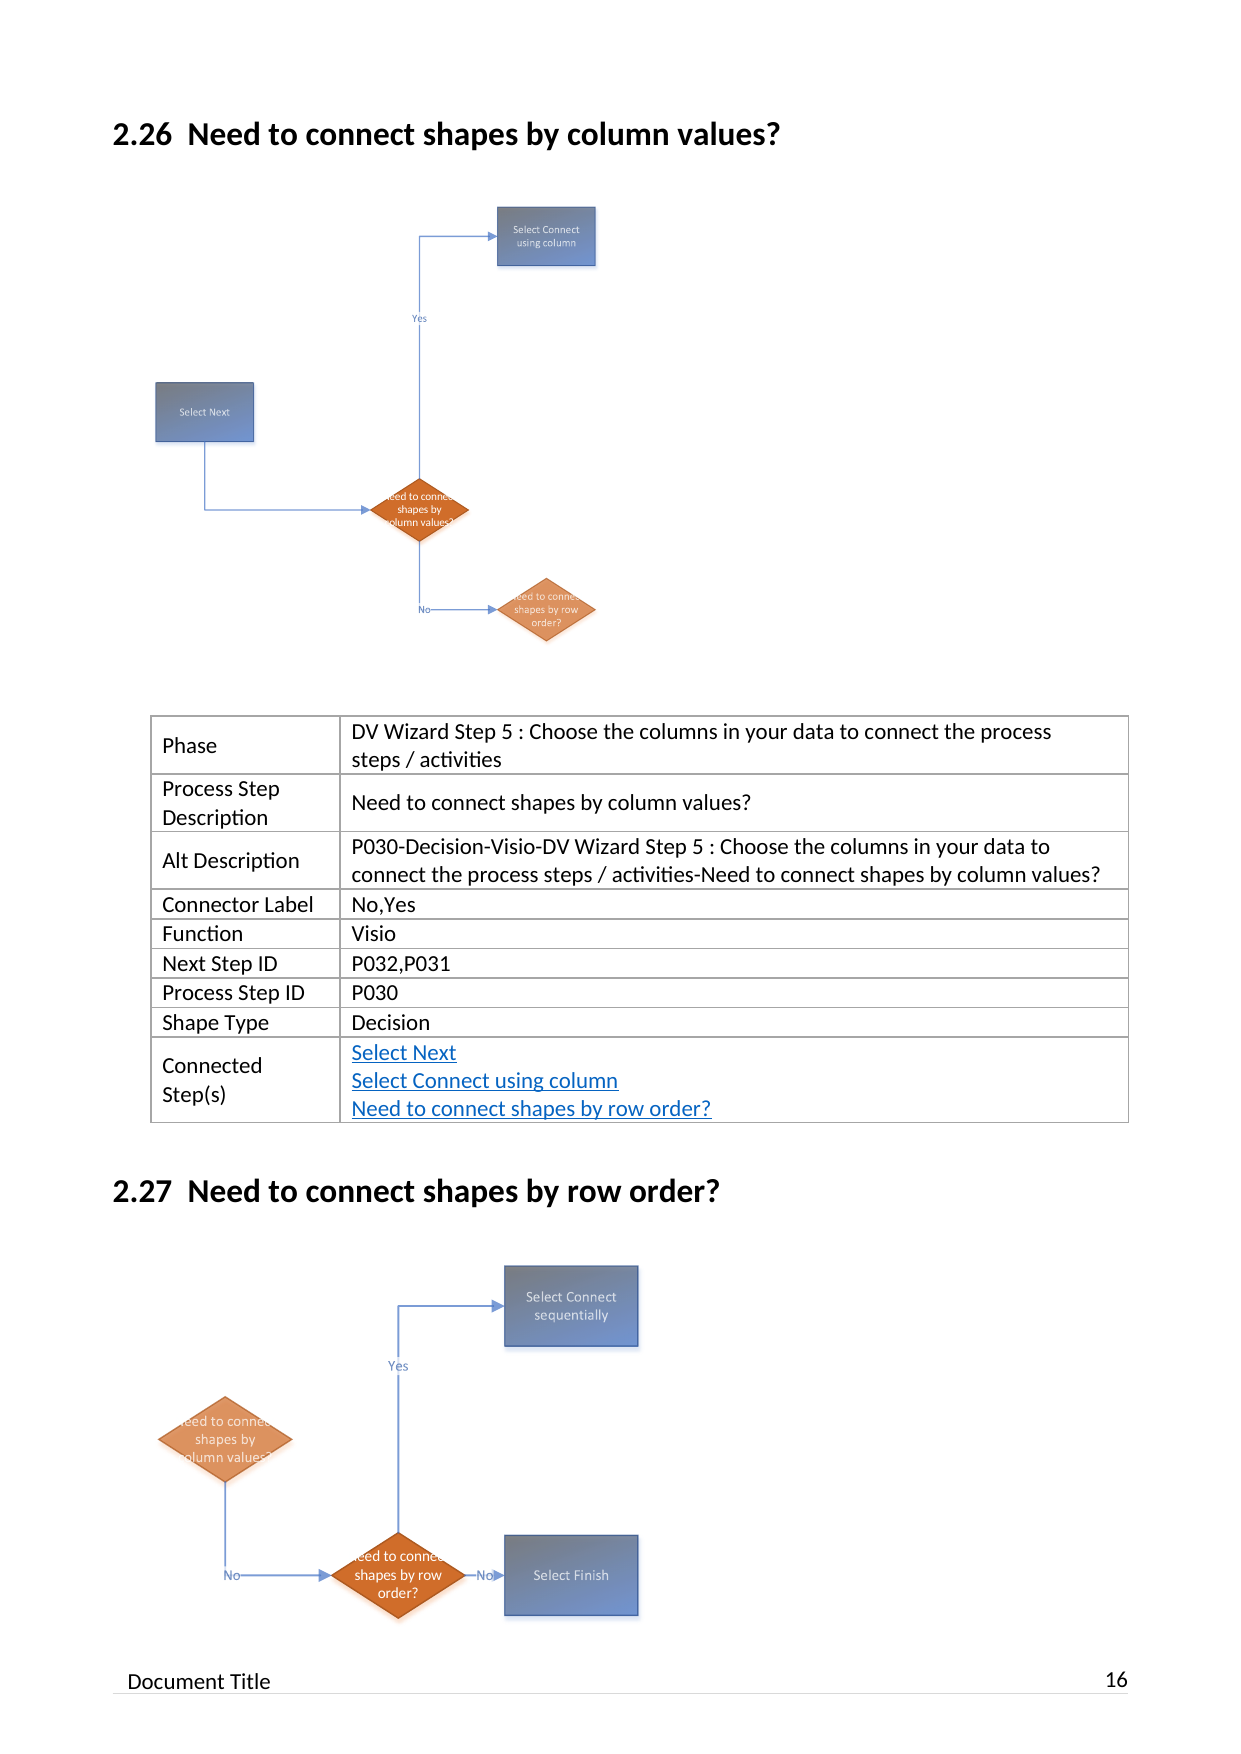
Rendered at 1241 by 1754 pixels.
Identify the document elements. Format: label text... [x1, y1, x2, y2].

table_cell Need to connect shapes by column values? [341, 775, 1128, 831]
table_cell Function [152, 920, 339, 947]
table_cell Decision [341, 1008, 1128, 1036]
table_cell No,Yes [341, 890, 1128, 918]
table_cell Next Step ID [152, 949, 339, 977]
table_cell Connected Step(s) [152, 1038, 339, 1122]
table_cell P032,P031 [341, 949, 1128, 977]
table_cell Process Step ID [152, 979, 339, 1007]
table_header Phase [152, 717, 339, 773]
table_cell P030-Decision-Visio-DV Wizard Step 5 : Choose the columns in your data to connect the process steps / activities-Need to connect shapes by column values? [341, 832, 1128, 888]
table_cell Alt Description [152, 832, 339, 888]
table_cell Process Step Description [152, 775, 339, 831]
table_cell Connector Label [152, 890, 339, 918]
table_cell P030 [341, 979, 1128, 1007]
table_header DV Wizard Step 5 : Choose the columns in your data to connect the process steps / activities [341, 717, 1128, 773]
subtitle Need to connect shapes by column values? [112, 112, 1128, 153]
subtitle Need to connect shapes by row order? [112, 1170, 1128, 1211]
table_cell Select Next Select Connect using column Need to connect shapes by row order? [341, 1038, 1128, 1122]
table_cell Shape Type [152, 1008, 339, 1036]
table_cell Visio [341, 920, 1128, 947]
